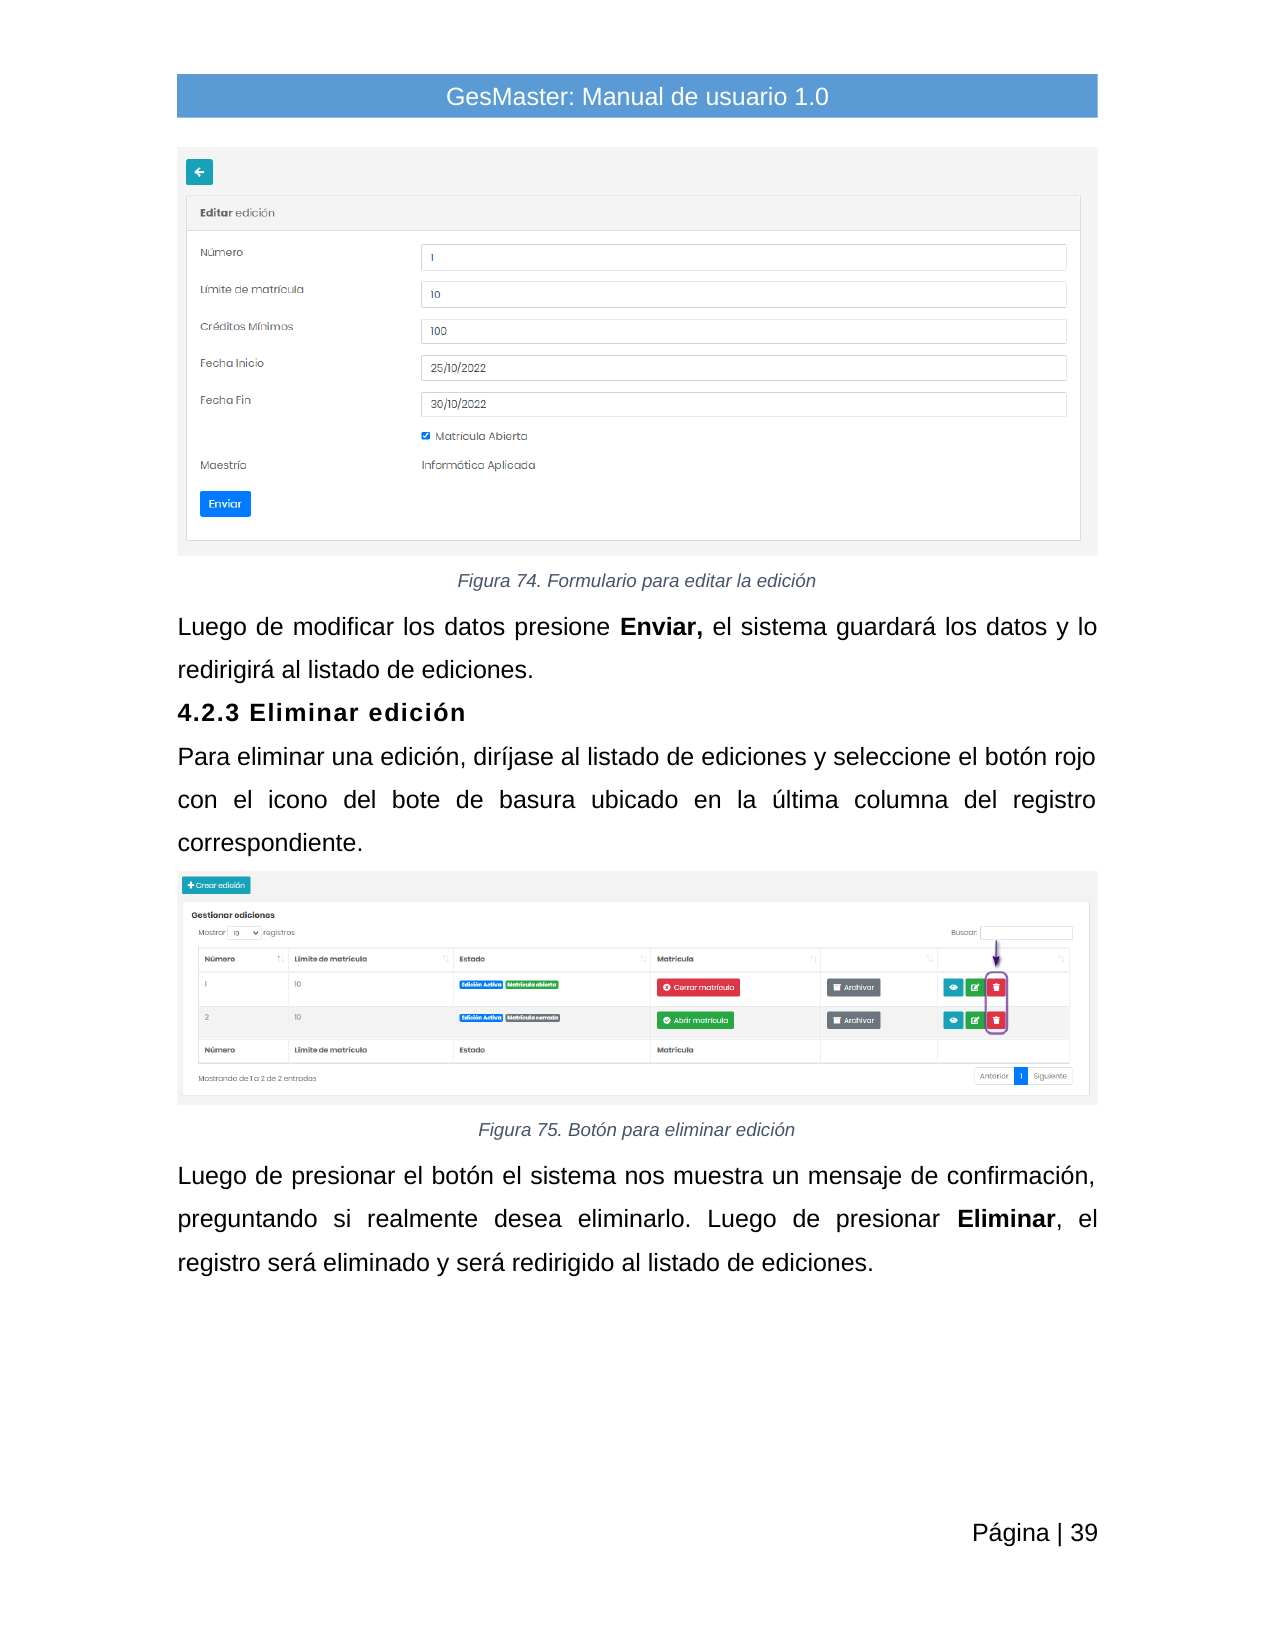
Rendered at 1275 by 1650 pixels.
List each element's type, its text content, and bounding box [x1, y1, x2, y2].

subtitle 4.2.3 Eliminar edición [177, 698, 1098, 727]
picture [177, 147, 1098, 556]
text Luego de presionar el botón el sistema nos muestra un mensaje de confirmación, preguntando si realmente desea eliminarlo. Luego de presionar Eliminar, el registro será eliminado y será redirigido al listado de ediciones. [177, 1161, 1098, 1276]
text Figura 74. Formulario para editar la edición [177, 570, 1098, 591]
text Para eliminar una edición, diríjase al listado de ediciones y seleccione el botón rojo con el icono del bote de basura ubicado en la última columna del registro correspondiente. [177, 742, 1098, 857]
text Figura 75. Botón para eliminar edición [177, 1119, 1098, 1141]
picture [177, 871, 1098, 1105]
text Luego de modificar los datos presione Enviar, el sistema guardará los datos y lo redirigirá al listado de ediciones. [177, 612, 1098, 684]
